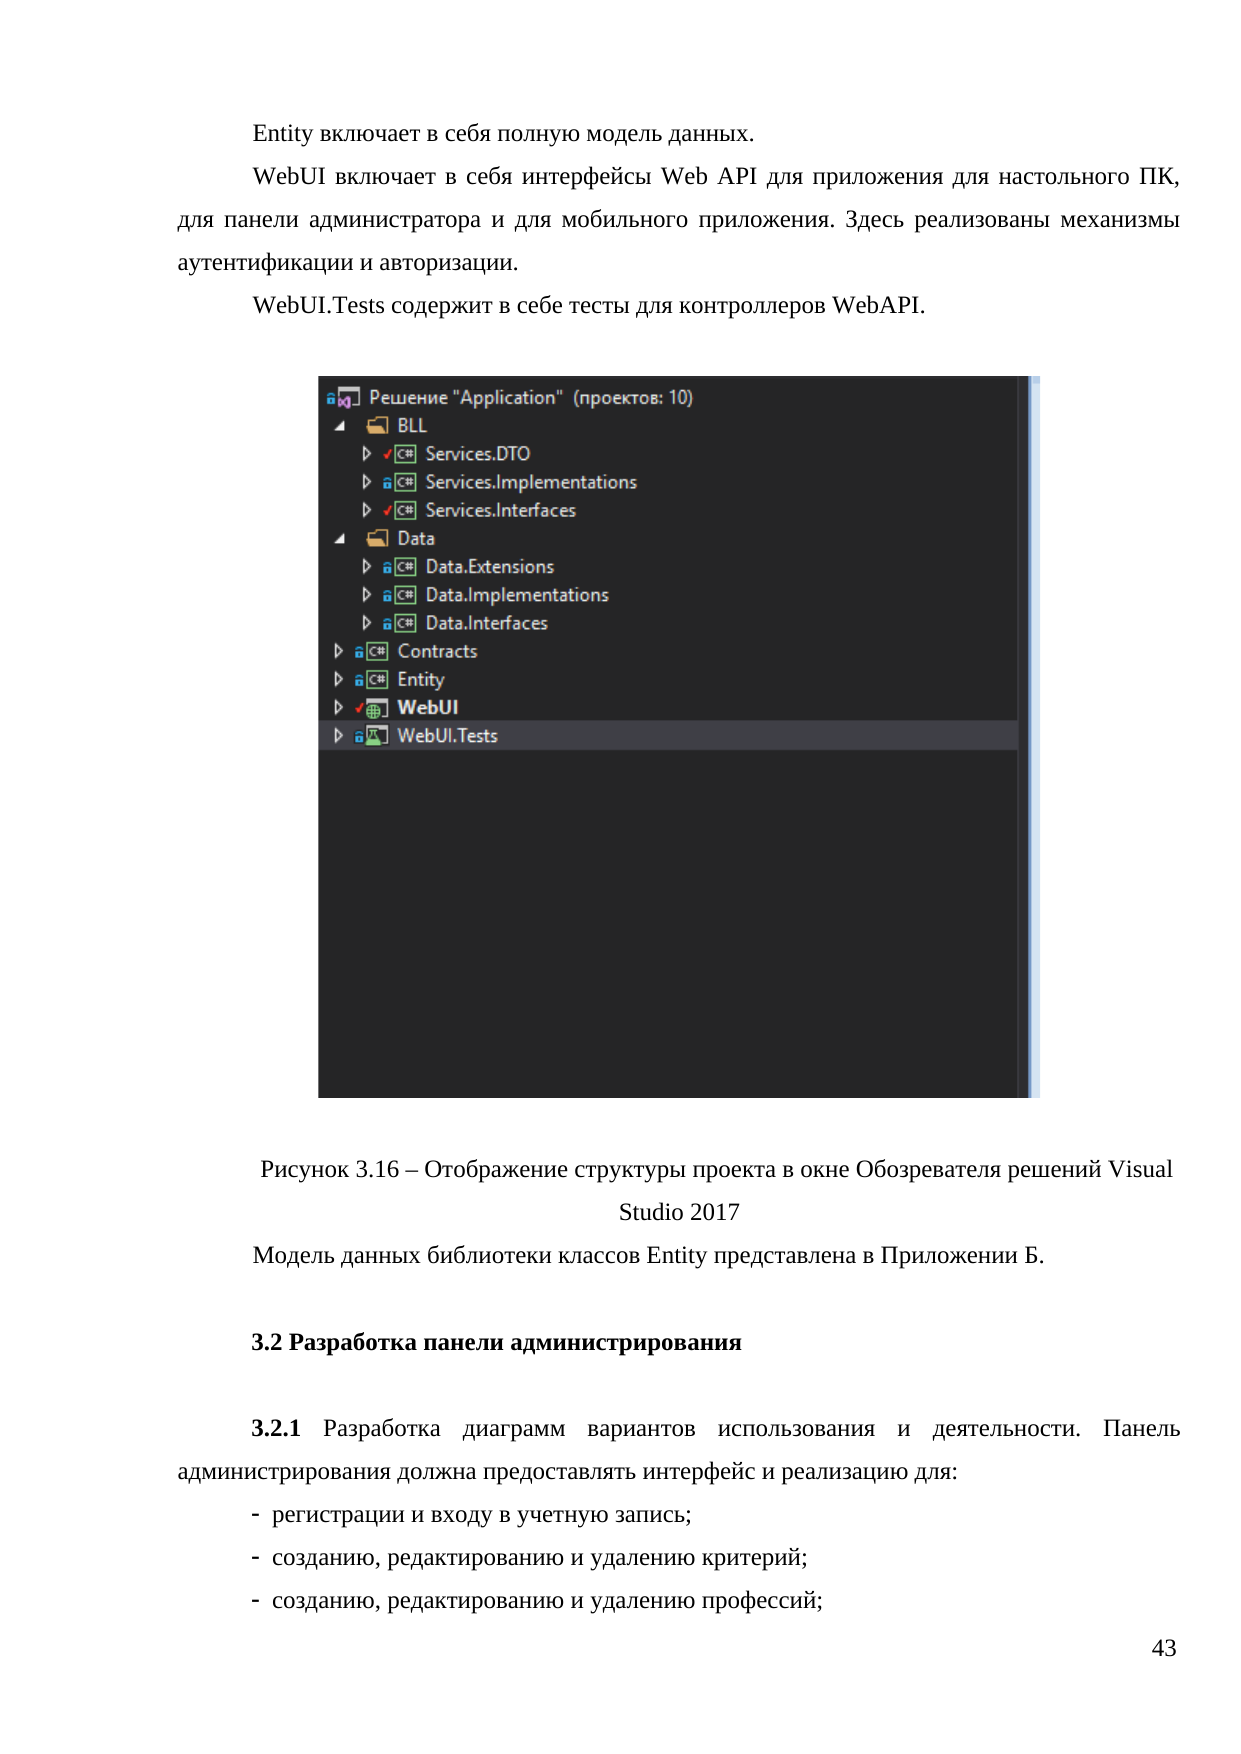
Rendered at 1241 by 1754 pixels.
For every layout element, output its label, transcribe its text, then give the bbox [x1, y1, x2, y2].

text Entity включает в себя полную модель данных. [177, 118, 1181, 147]
list созданию, редактированию и удалению критерий; [177, 1542, 1181, 1571]
text 3.2.1 Разработка диаграмм вариантов использования и деятельности. Панель администрирования должна предоставлять интерфейс и реализацию для: [177, 1413, 1181, 1485]
text WebUI включает в себя интерфейсы Web API для приложения для настольного ПК, для панели администратора и для мобильного приложения. Здесь реализованы механизмы аутентификации и авторизации. [177, 161, 1181, 276]
list регистрации и входу в учетную запись; [177, 1499, 1181, 1528]
list созданию, редактированию и удалению профессий; [177, 1586, 1181, 1614]
text Рисунок 3.16 – Отображение структуры проекта в окне Обозревателя решений Visual Studio 2017 [177, 1154, 1181, 1226]
text WebUI.Tests содержит в себе тесты для контроллеров WebAPI. [177, 291, 1181, 319]
text Модель данных библиотеки классов Entity представлена в Приложении Б. [177, 1241, 1181, 1269]
picture [318, 376, 1040, 1098]
text 3.2 Разработка панели администрирования [177, 1327, 1181, 1356]
